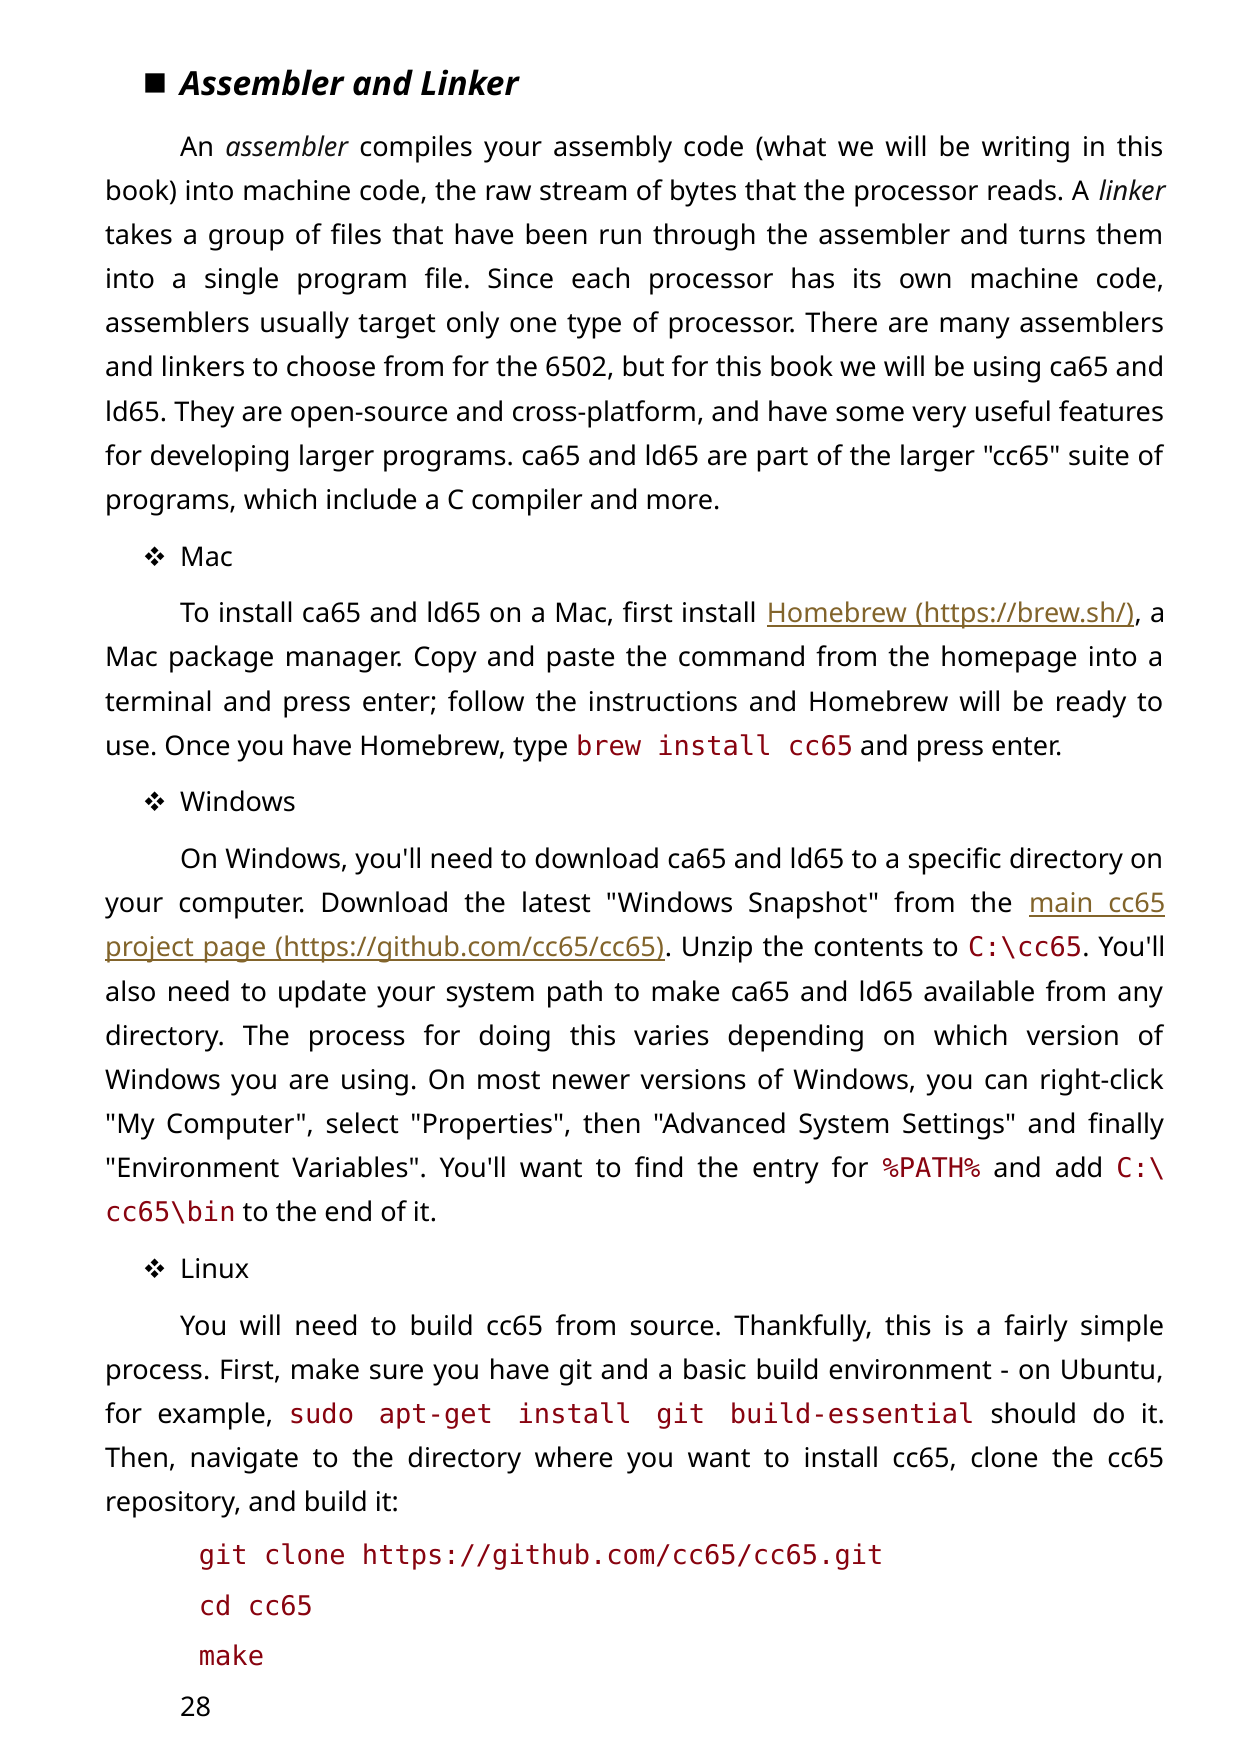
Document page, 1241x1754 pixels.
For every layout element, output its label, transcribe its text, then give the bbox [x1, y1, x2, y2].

text On Windows, you'll need to download ca65 and ld65 to a specific directory on your computer. Download the latest "Windows Snapshot" from the main cc65 project page (https://github.com/cc65/cc65). Unzip the contents to C:\cc65. You'll also need to update your system path to make ca65 and ld65 available from any directory. The process for doing this varies depending on which version of Windows you are using. On most newer versions of Windows, you can right-click "My Computer", select "Properties", then "Advanced System Settings" and finally "Environment Variables". You'll want to find the entry for %PATH% and add C:\cc65\bin to the end of it. [105, 839, 1165, 1230]
list Mac [142, 537, 1165, 574]
text You will need to build cc65 from source. Thankfully, this is a fairly simple process. First, make sure you have git and a basic build environment - on Ubuntu, for example, sudo apt-get install git build-essential should do it. Then, navigate to the directory where you want to install cc65, clone the cc65 repository, and build it: [105, 1306, 1165, 1520]
subtitle Assembler and Linker [142, 60, 1165, 105]
text To install ca65 and ld65 on a Mac, first install Homebrew (https://brew.sh/), a Mac package manager. Copy and paste the command from the homepage into a terminal and press enter; follow the instructions and Homebrew will be ready to use. Once you have Homebrew, type brew install cc65 and press enter. [105, 594, 1165, 763]
text cd cc65 [199, 1590, 1165, 1621]
text make [199, 1640, 1165, 1672]
list Linux [142, 1249, 1165, 1286]
list Windows [142, 783, 1165, 820]
text An assembler compiles your assembly code (what we will be writing in this book) into machine code, the raw stream of bytes that the processor reads. A linker takes a group of files that have been run through the assembler and turns them into a single program file. Since each processor has its own machine code, assemblers usually target only one type of processor. There are many assemblers and linkers to choose from for the 6502, but for this book we will be using ca65 and ld65. They are open-source and cross-platform, and have some very useful features for developing larger programs. ca65 and ld65 are part of the larger "cc65" suite of programs, which include a C compiler and more. [105, 127, 1165, 517]
text git clone https://github.com/cc65/cc65.git [199, 1539, 1165, 1571]
